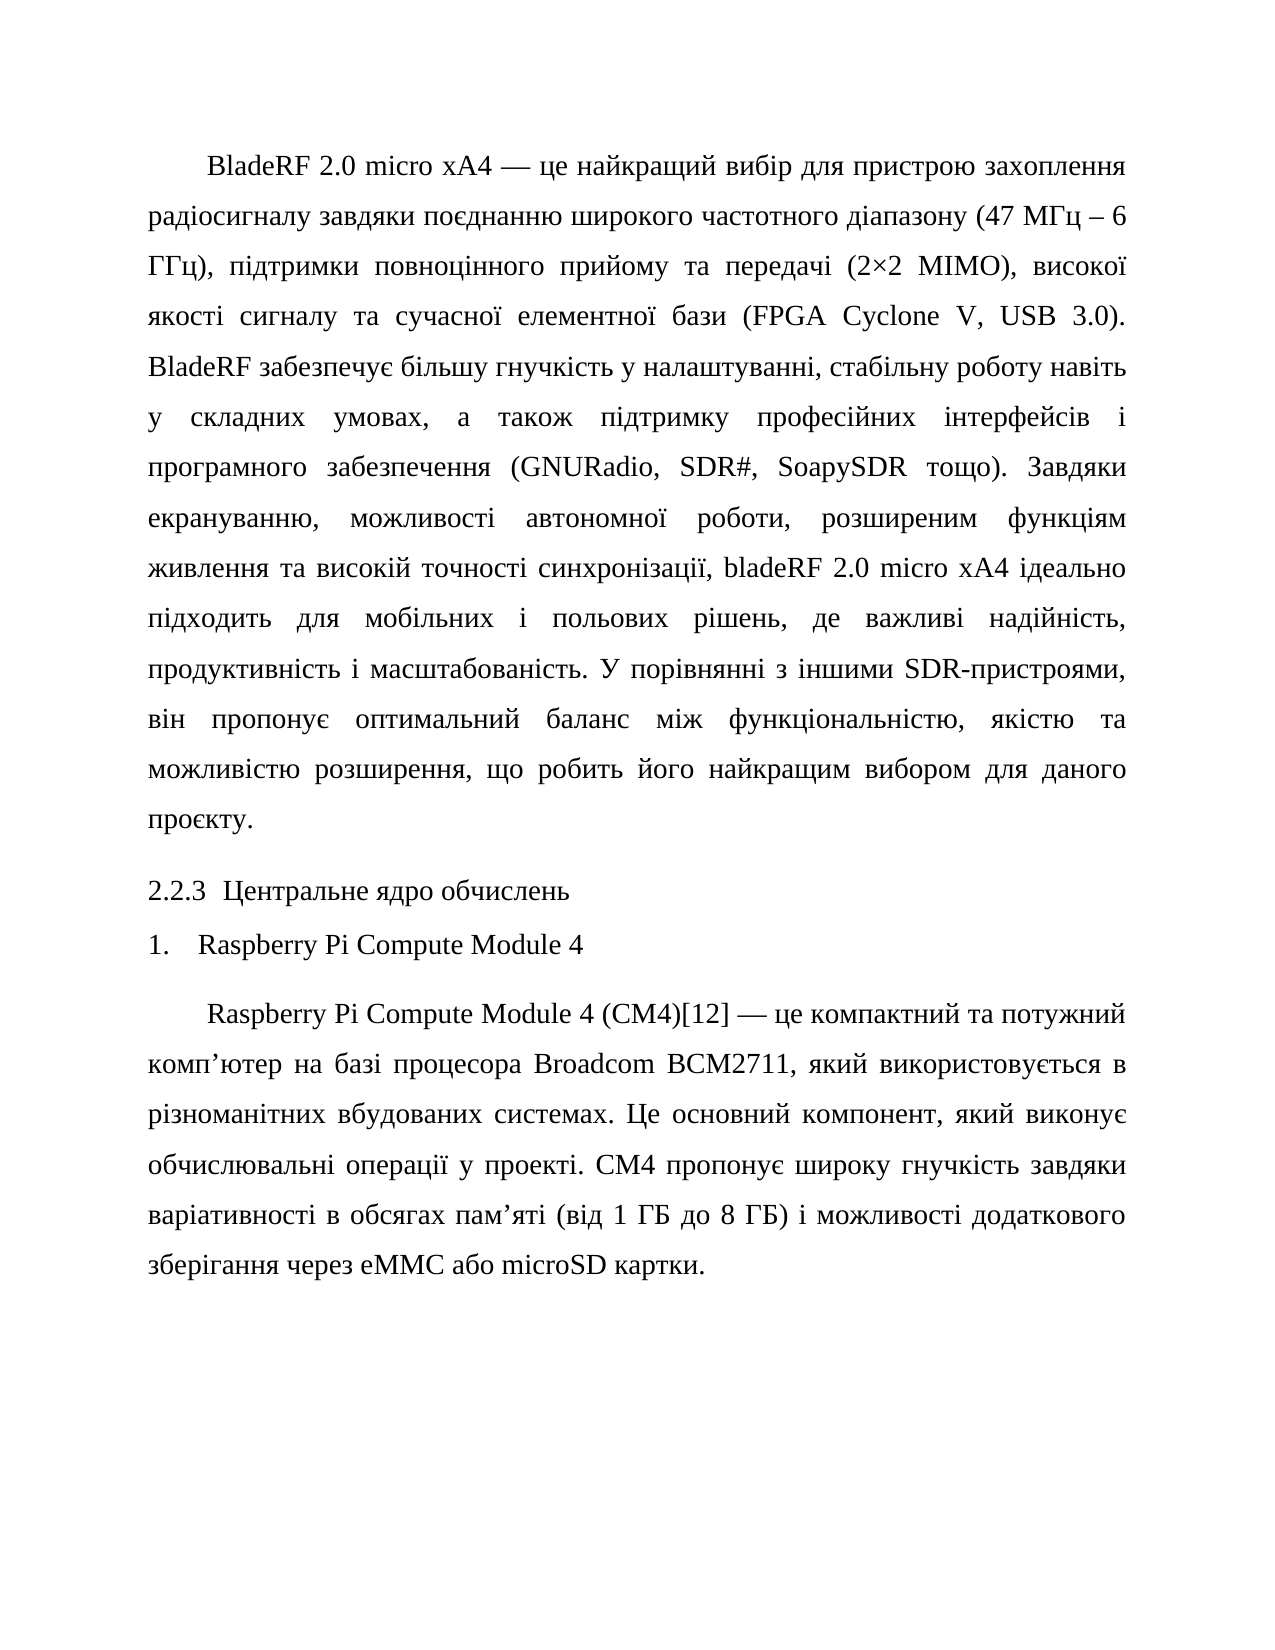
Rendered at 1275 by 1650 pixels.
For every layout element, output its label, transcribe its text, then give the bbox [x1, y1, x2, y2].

text BladeRF 2.0 micro xA4 — це найкращий вибір для пристрою захоплення радіосигналу завдяки поєднанню широкого частотного діапазону (47 МГц – 6 ГГц), підтримки повноцінного прийому та передачі (2×2 MIMO), високої якості сигналу та сучасної елементної бази (FPGA Cyclone V, USB 3.0). BladeRF забезпечує більшу гнучкість у налаштуванні, стабільну роботу навіть у складних умовах, а також підтримку професійних інтерфейсів і програмного забезпечення (GNURadio, SDR#, SoapySDR тощо). Завдяки екрануванню, можливості автономної роботи, розширеним функціям живлення та високій точності синхронізації, bladeRF 2.0 micro xA4 ідеально підходить для мобільних і польових рішень, де важливі надійність, продуктивність і масштабованість. У порівнянні з іншими SDR-пристроями, він пропонує оптимальний баланс між функціональністю, якістю та можливістю розширення, що робить його найкращим вибором для даного проєкту. [148, 148, 1127, 835]
text Raspberry Pi Compute Module 4 (CM4)[12] — це компактний та потужний комп’ютер на базі процесора Broadcom BCM2711, який використовується в різноманітних вбудованих системах. Це основний компонент, який виконує обчислювальні операції у проекті. CM4 пропонує широку гнучкість завдяки варіативності в обсягах пам’яті (від 1 ГБ до 8 ГБ) і можливості додаткового зберігання через eMMC або microSD картки. [148, 996, 1127, 1281]
subtitle Центральне ядро обчислень [148, 873, 1127, 906]
list Raspberry Pi Compute Module 4 [148, 927, 1127, 960]
